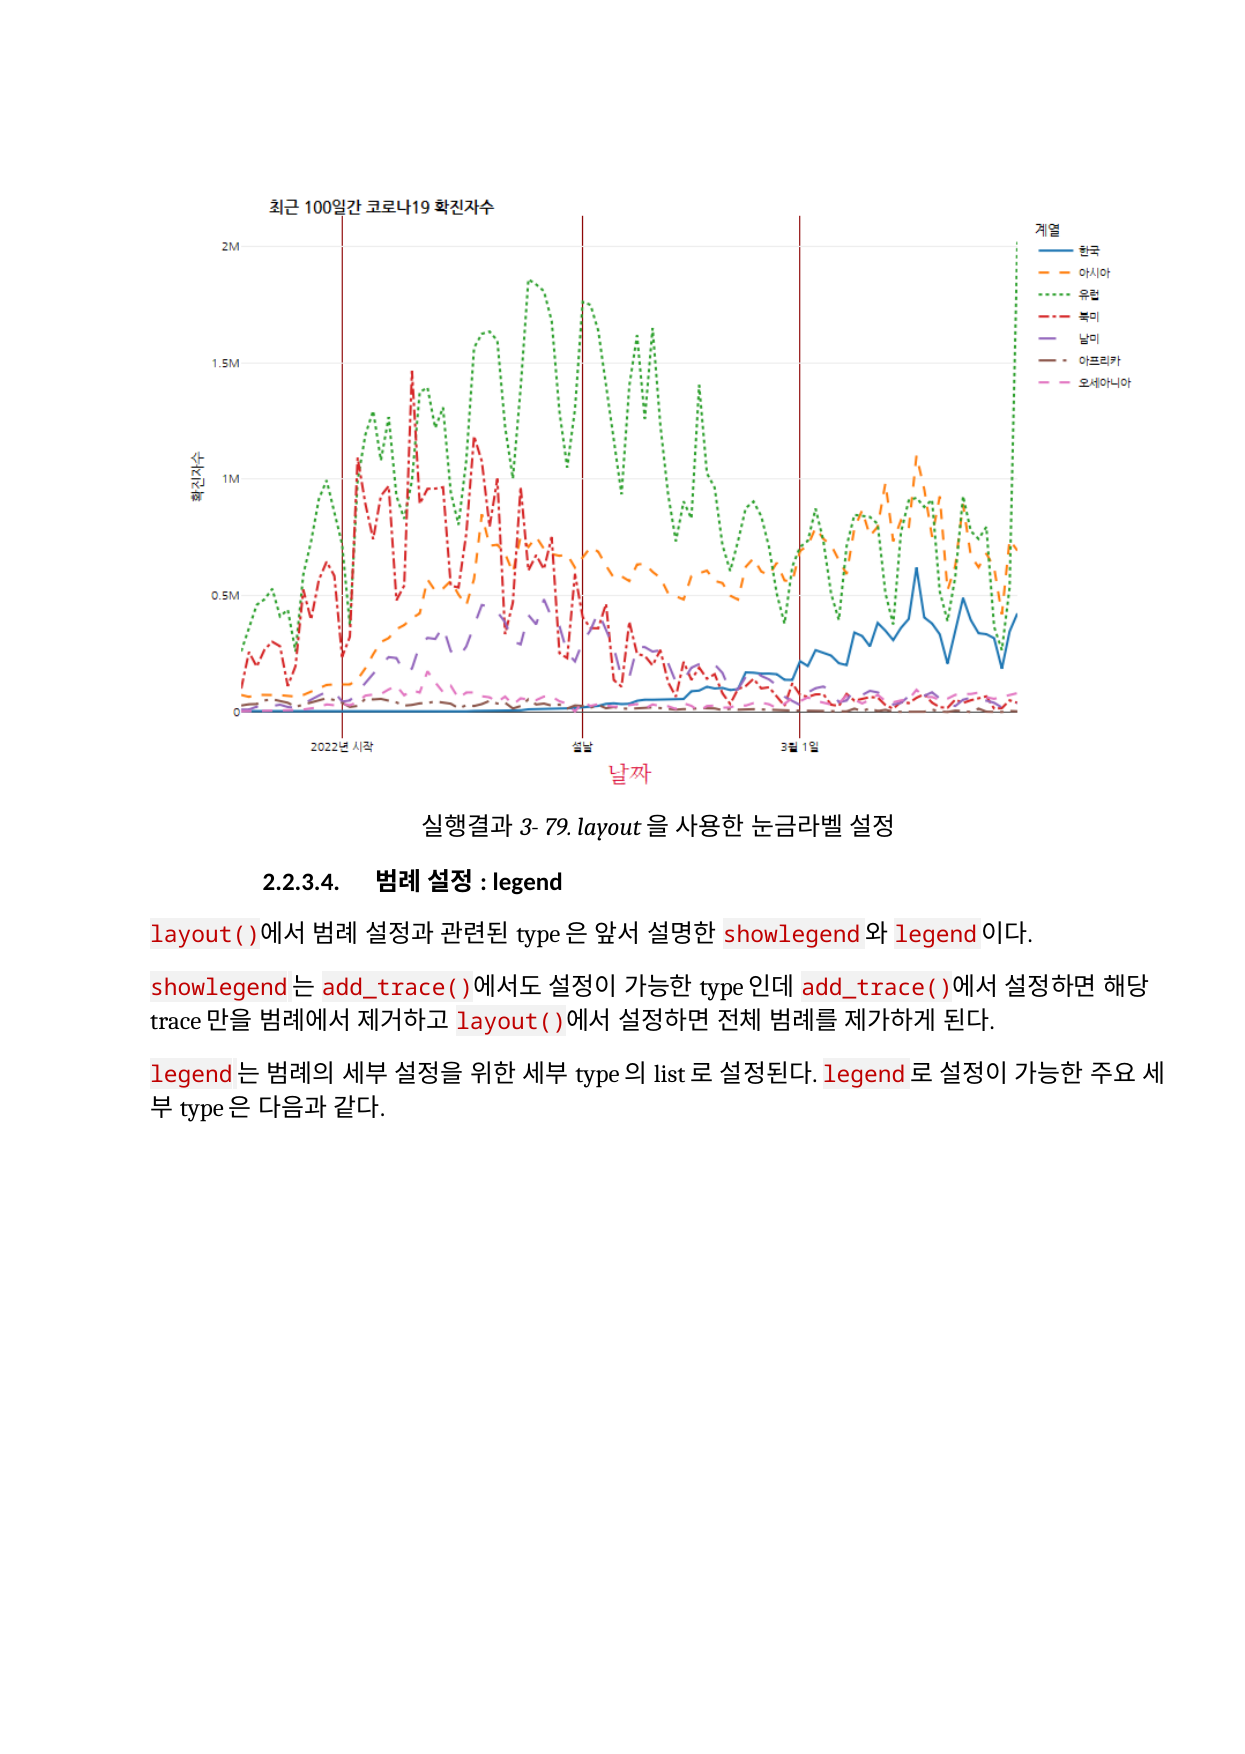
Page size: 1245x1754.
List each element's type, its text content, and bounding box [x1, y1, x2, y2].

text showlegend는 add_trace()에서도 설정이 가능한 type인데 add_trace()에서 설정하면 해당 trace만을 범례에서 제거하고 layout()에서 설정하면 전체 범례를 제가하게 된다. [150, 969, 1170, 1037]
subtitle 범례 설정 : legend [262, 863, 1170, 897]
text 실행결과 3- . layout을 사용한 눈금라벨 설정 [150, 808, 1170, 842]
text legend는 범례의 세부 설정을 위한 세부 type의 list로 설정된다. legend로 설정이 가능한 주요 세부 type은 다음과 같다. [150, 1056, 1170, 1124]
picture [172, 187, 1148, 788]
text layout()에서 범례 설정과 관련된 type은 앞서 설명한 showlegend와 legend이다. [150, 916, 1170, 950]
